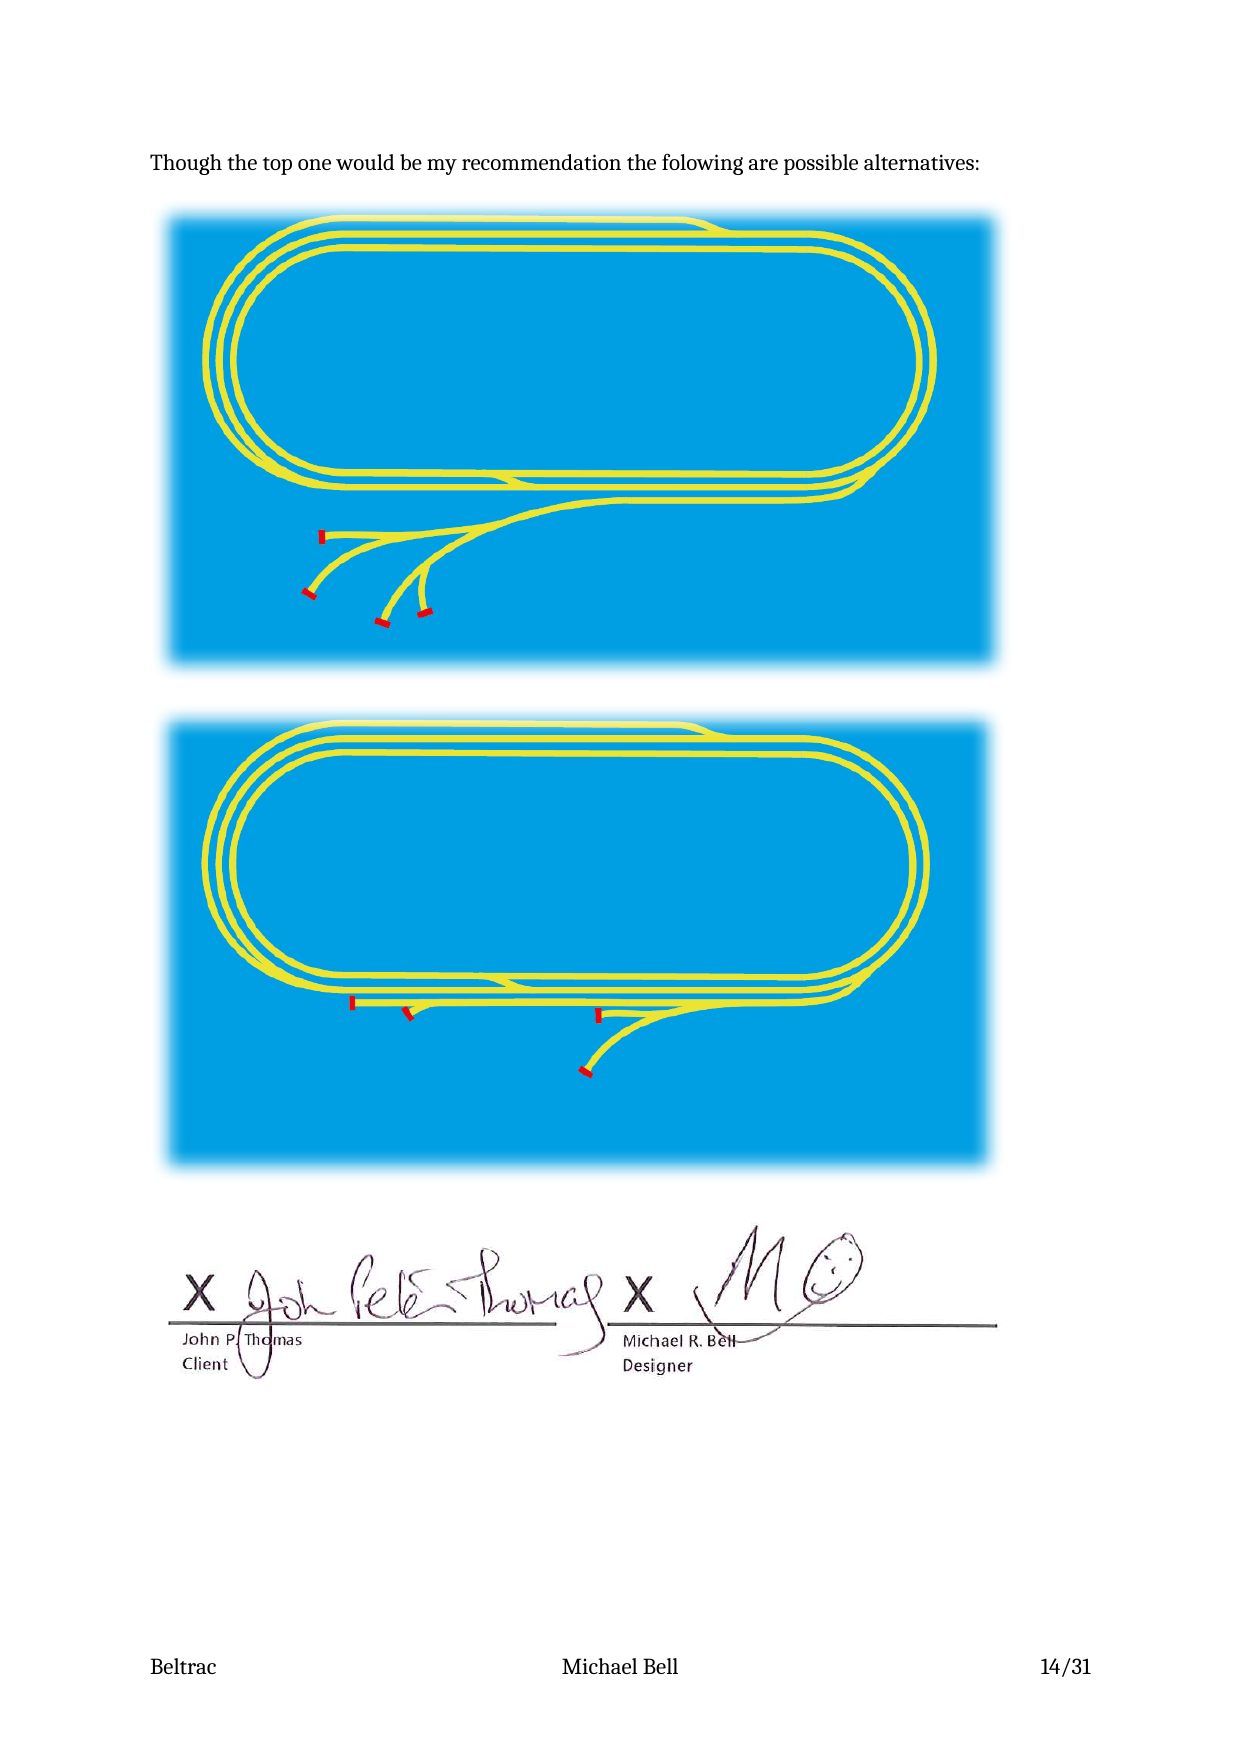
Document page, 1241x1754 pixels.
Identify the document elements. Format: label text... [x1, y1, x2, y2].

picture [202, 733, 929, 1077]
text Though the top one would be my recommendation the folowing are possible alternatives: [150, 150, 1090, 176]
picture [150, 1205, 1008, 1416]
picture [203, 228, 936, 627]
